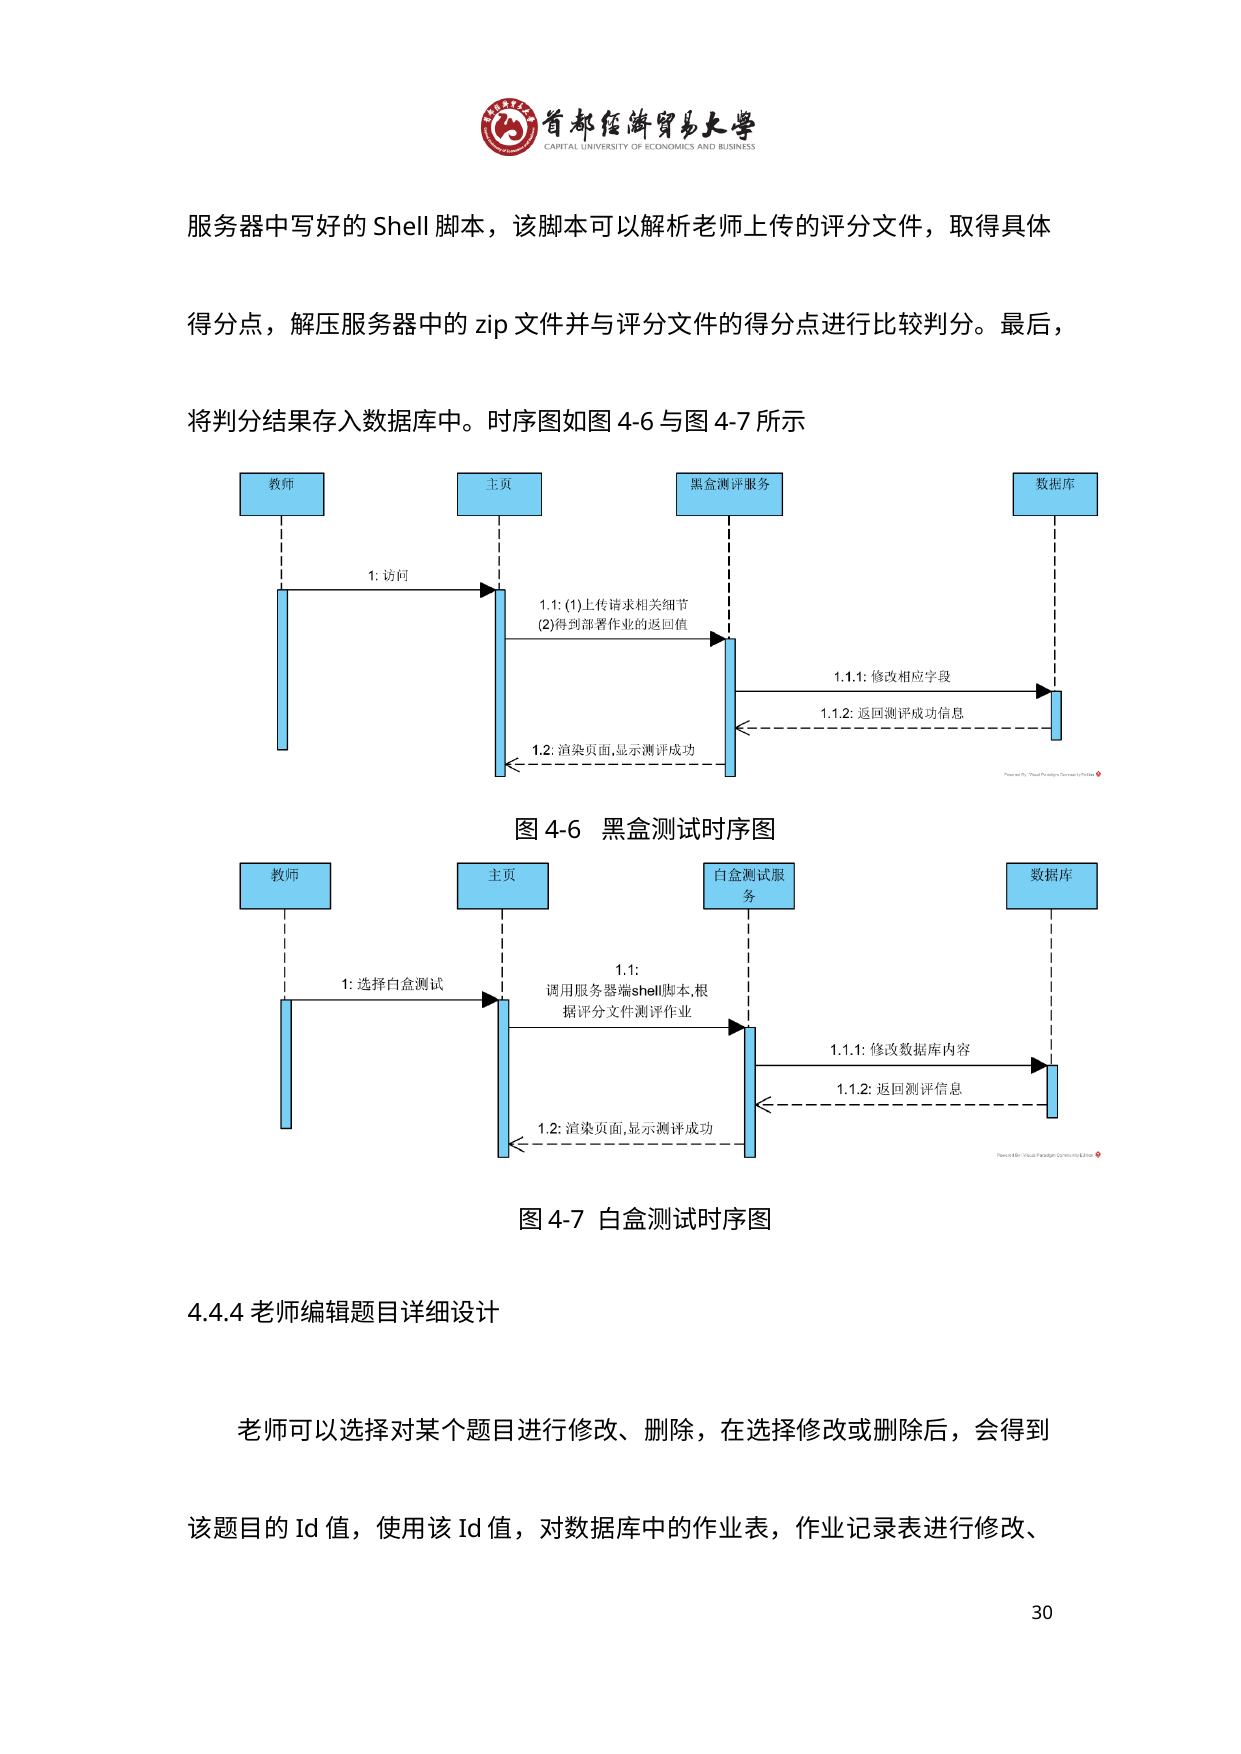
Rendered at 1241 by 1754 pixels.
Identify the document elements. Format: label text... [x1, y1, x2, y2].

picture [237, 860, 1103, 1162]
subtitle 老师编辑题目详细设计 [187, 1278, 1053, 1343]
picture [480, 88, 760, 158]
list 图4-6 黑盒测试时序图 [187, 796, 1053, 861]
picture [237, 470, 1103, 781]
list 图4-7 白盒测试时序图 [187, 1186, 1053, 1251]
